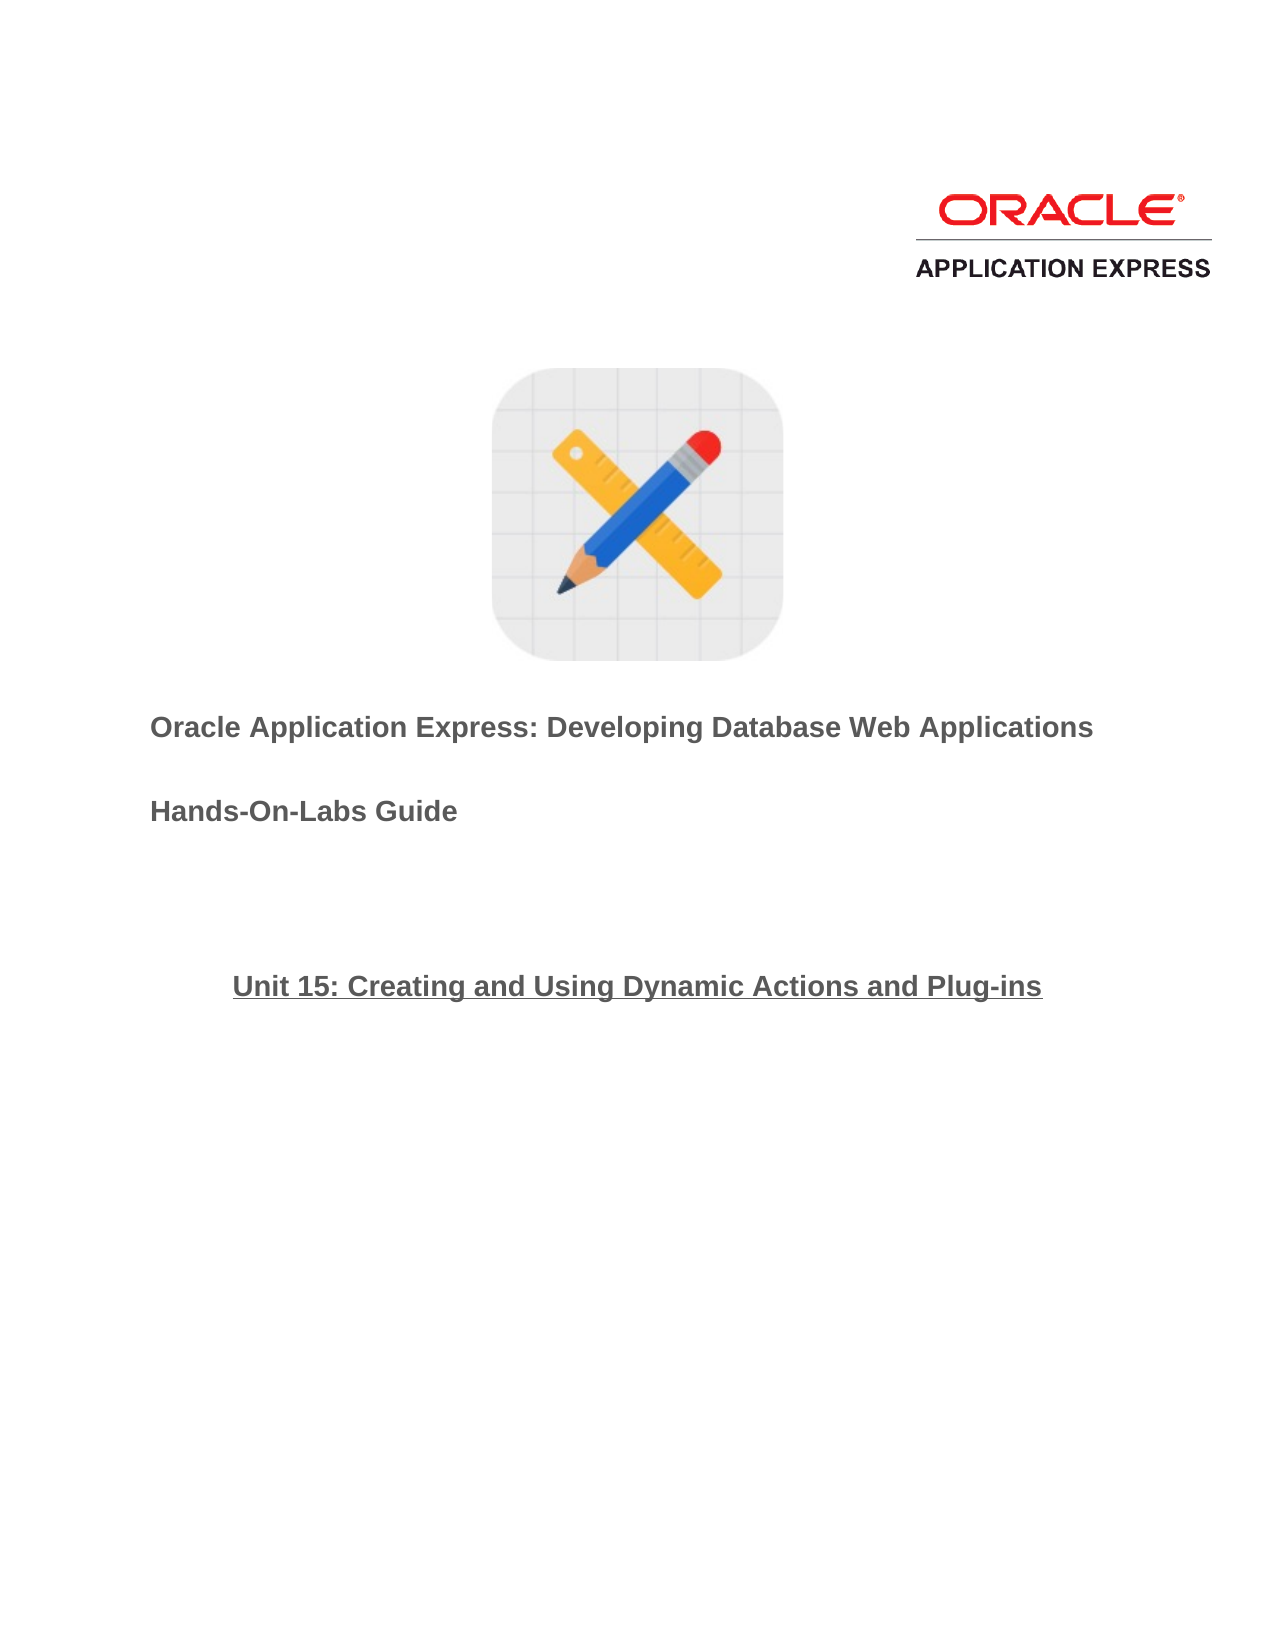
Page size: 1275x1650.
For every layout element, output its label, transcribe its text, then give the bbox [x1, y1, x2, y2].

subtitle Oracle Application Express: Developing Database Web Applications [150, 711, 1125, 744]
picture [491, 368, 784, 661]
subtitle Unit 15: Creating and Using Dynamic Actions and Plug-ins [150, 969, 1125, 1002]
picture [900, 175, 1221, 319]
subtitle Hands-On-Labs Guide [150, 794, 1125, 828]
